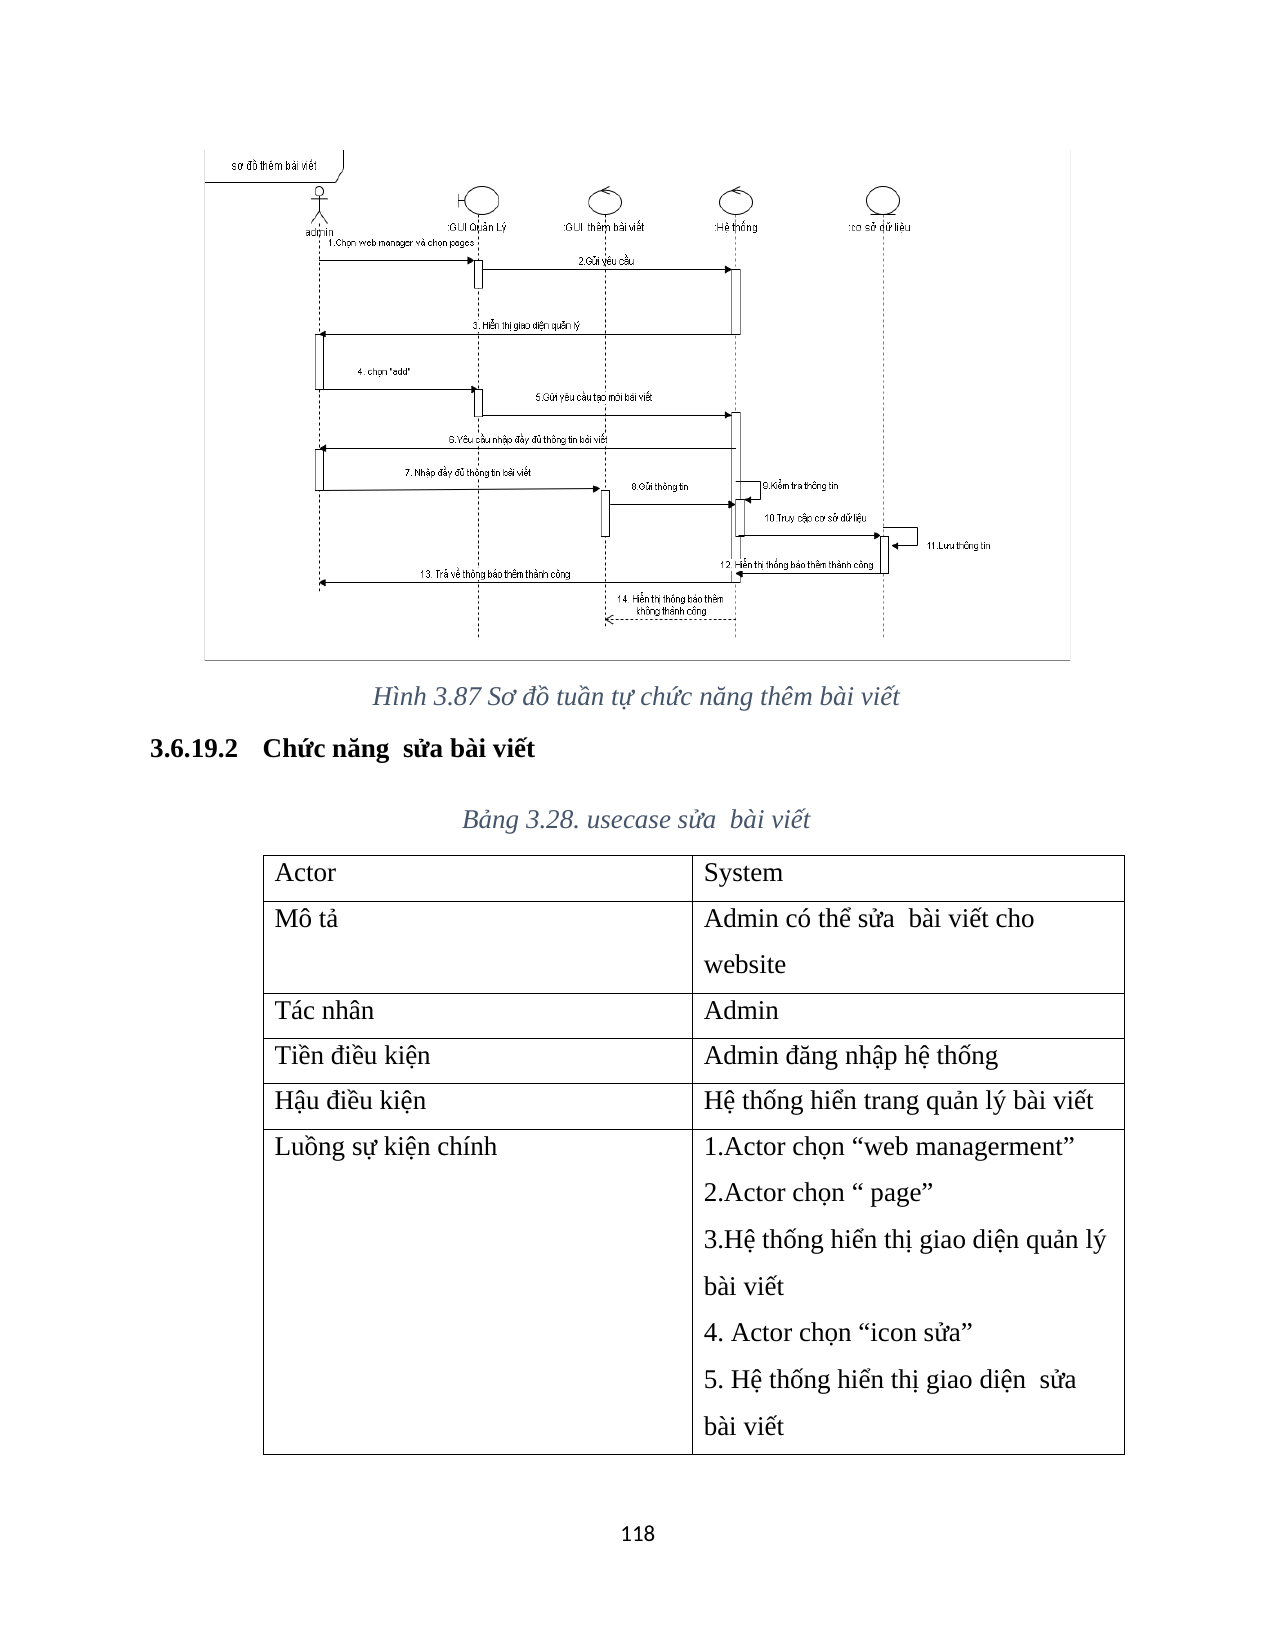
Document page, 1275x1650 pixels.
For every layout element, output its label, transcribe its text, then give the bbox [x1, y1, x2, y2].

table_cell Tiền điều kiện [264, 1039, 692, 1083]
table_cell Admin đăng nhập hệ thống [693, 1039, 1124, 1083]
table_header Actor [264, 856, 692, 901]
table_cell Mô tả [264, 902, 692, 993]
table_cell Admin có thể sửa bài viết cho website [693, 902, 1124, 993]
table_header System [693, 856, 1124, 901]
table_cell Hệ thống hiển trang quản lý bài viết [693, 1084, 1124, 1129]
picture [204, 150, 1071, 661]
table_cell Admin [693, 994, 1124, 1038]
list Chức năng sửa bài viết [150, 732, 1125, 763]
table_cell Luồng sự kiện chính [264, 1130, 692, 1454]
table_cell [693, 1130, 1124, 1454]
table_cell Hậu điều kiện [264, 1084, 692, 1129]
table_cell Tác nhân [264, 994, 692, 1038]
